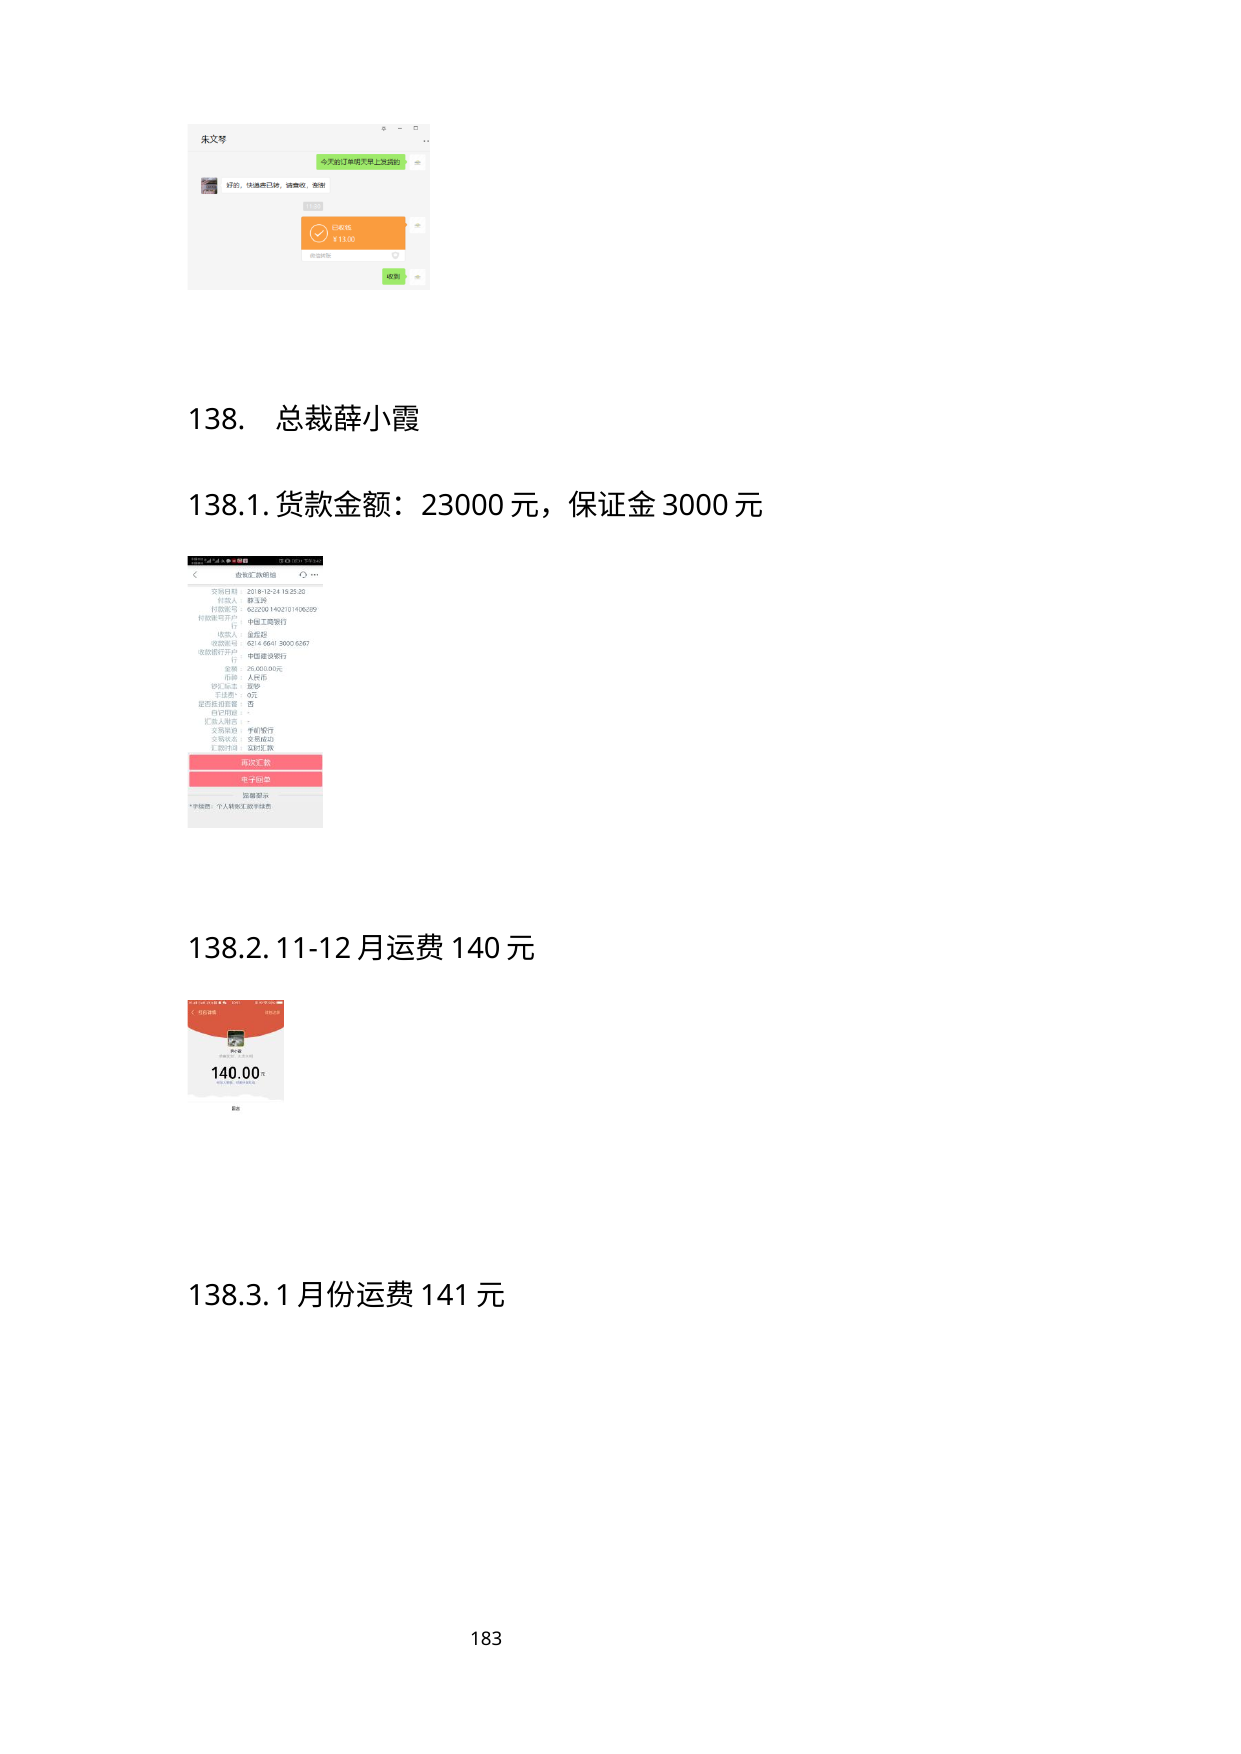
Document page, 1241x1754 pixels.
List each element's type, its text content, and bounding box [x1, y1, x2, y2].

subtitle 货款金额：23000元，保证金3000元 [187, 470, 1053, 535]
subtitle 11-12月运费140元 [187, 914, 1053, 979]
picture [187, 556, 323, 828]
picture [187, 124, 430, 290]
subtitle 总裁薛小霞 [187, 384, 1053, 449]
subtitle 1月份运费141元 [187, 1260, 1053, 1325]
picture [187, 1000, 284, 1182]
